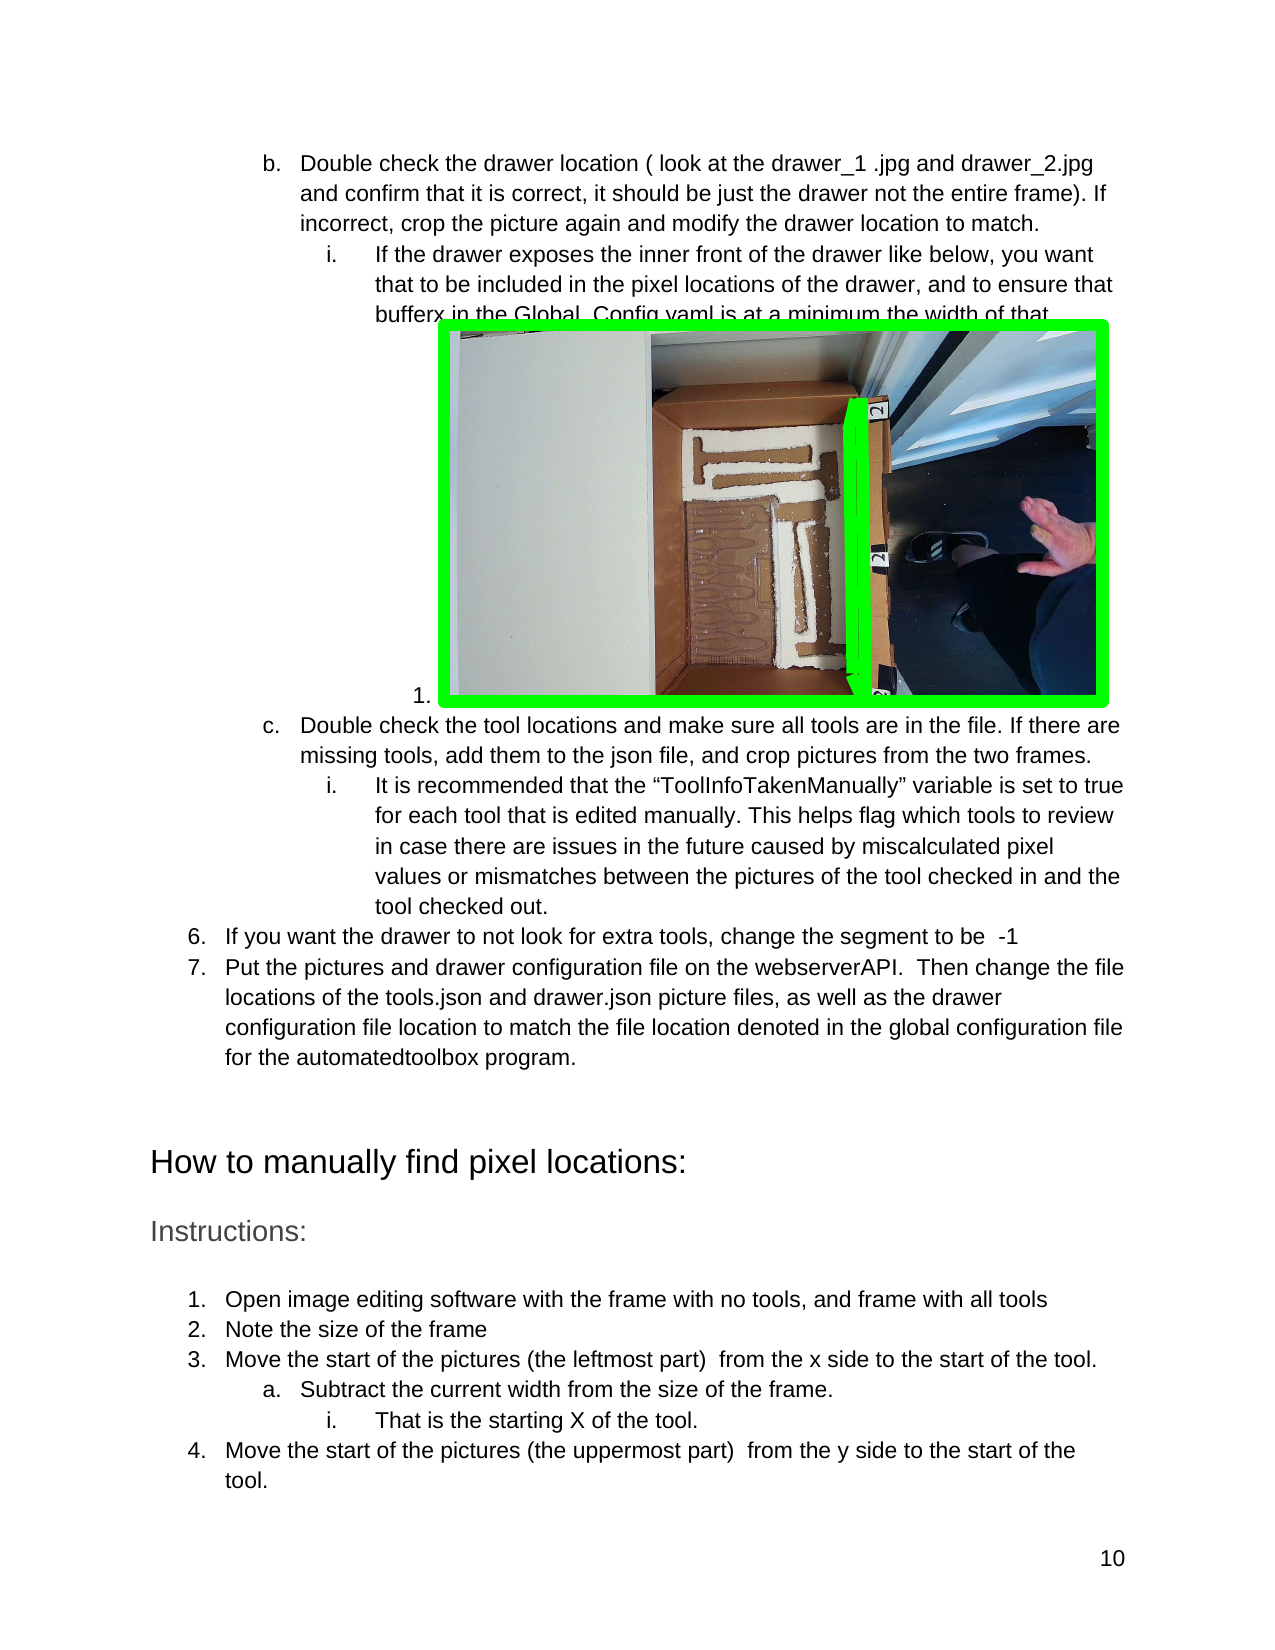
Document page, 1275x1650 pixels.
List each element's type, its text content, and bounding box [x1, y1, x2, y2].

list If the drawer exposes the inner front of the drawer like below, you want that to be included in the pixel locations of the drawer, and to ensure that bufferx in the Global_Config.yaml is at a minimum the width of that. [337, 241, 1125, 327]
list Move the start of the pictures (the leftmost part) from the x side to the start of the tool. [187, 1346, 1125, 1373]
list Open image editing software with the frame with no tools, and frame with all tools [187, 1286, 1125, 1312]
picture [450, 331, 1096, 695]
list It is recommended that the “ToolInfoTakenManually” variable is set to true for each tool that is edited manually. This helps flag which tools to review in case there are issues in the future caused by miscalculated pixel values or mismatches between the pictures of the tool checked in and the tool checked out. [337, 772, 1125, 919]
subtitle Instructions: [150, 1214, 1125, 1247]
list Subtract the current width from the size of the frame. [262, 1376, 1125, 1403]
list Note the size of the frame [187, 1316, 1125, 1342]
list Double check the drawer location ( look at the drawer_1 .jpg and drawer_2.jpg and confirm that it is correct, it should be just the drawer not the entire frame). If incorrect, crop the picture again and modify the drawer location to match. [262, 150, 1125, 237]
list Double check the tool locations and make sure all tools are in the file. If there are missing tools, add them to the json file, and crop pictures from the two frames. [262, 712, 1125, 768]
list If you want the drawer to not look for extra tools, change the segment to be -1 [187, 923, 1125, 949]
list Move the start of the pictures (the uppermost part) from the y side to the start of the tool. [187, 1437, 1125, 1493]
list That is the starting X of the tool. [337, 1407, 1125, 1433]
list Put the pictures and drawer configuration file on the webserverAPI. Then change the file locations of the tools.json and drawer.json picture files, as well as the drawer configuration file location to match the file location denoted in the global configuration file for the automatedtoolbox program. [187, 953, 1125, 1070]
subtitle How to manually find pixel locations: [150, 1142, 1125, 1180]
